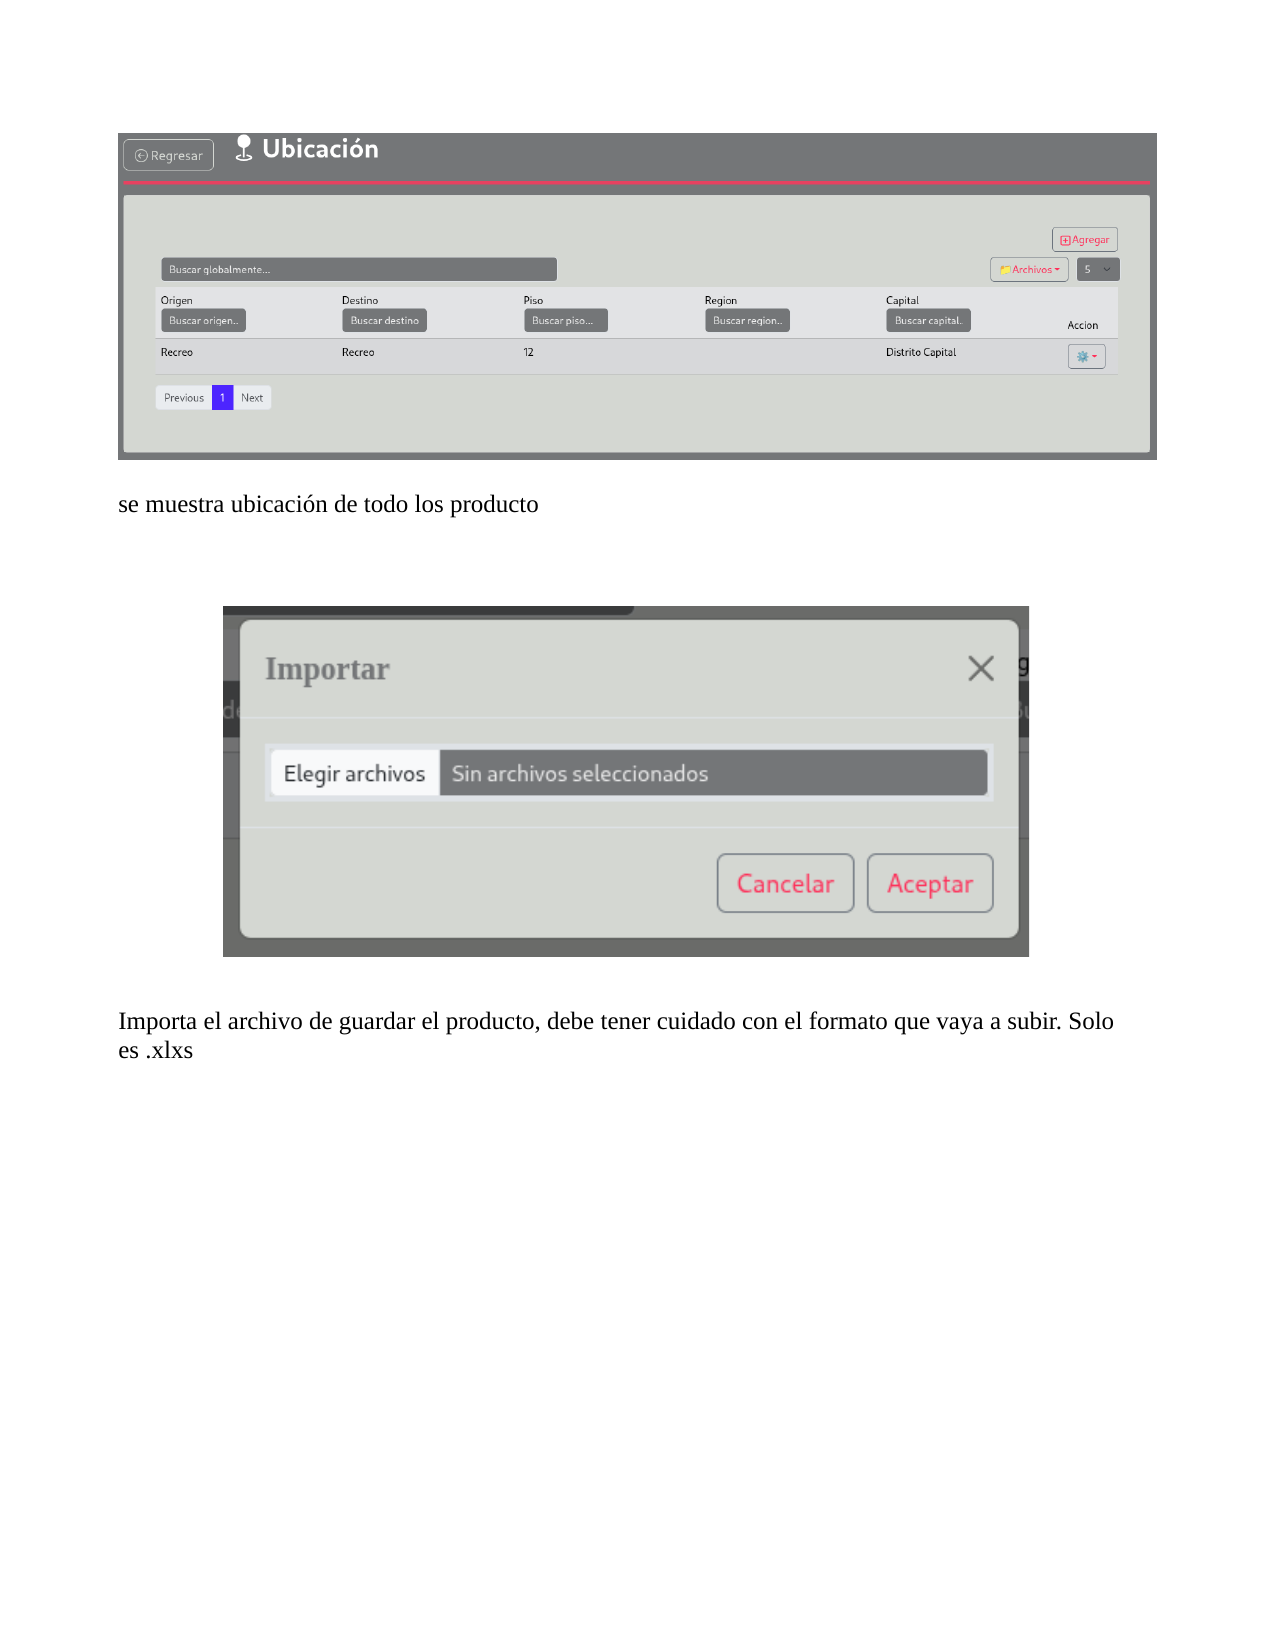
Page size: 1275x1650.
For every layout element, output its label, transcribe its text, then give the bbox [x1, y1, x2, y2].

text se muestra ubicación de todo los producto [118, 489, 1157, 517]
picture [118, 133, 1157, 460]
picture [223, 606, 1030, 957]
text Importa el archivo de guardar el producto, debe tener cuidado con el formato que vaya a subir. Solo es .xlxs [118, 1006, 1157, 1064]
